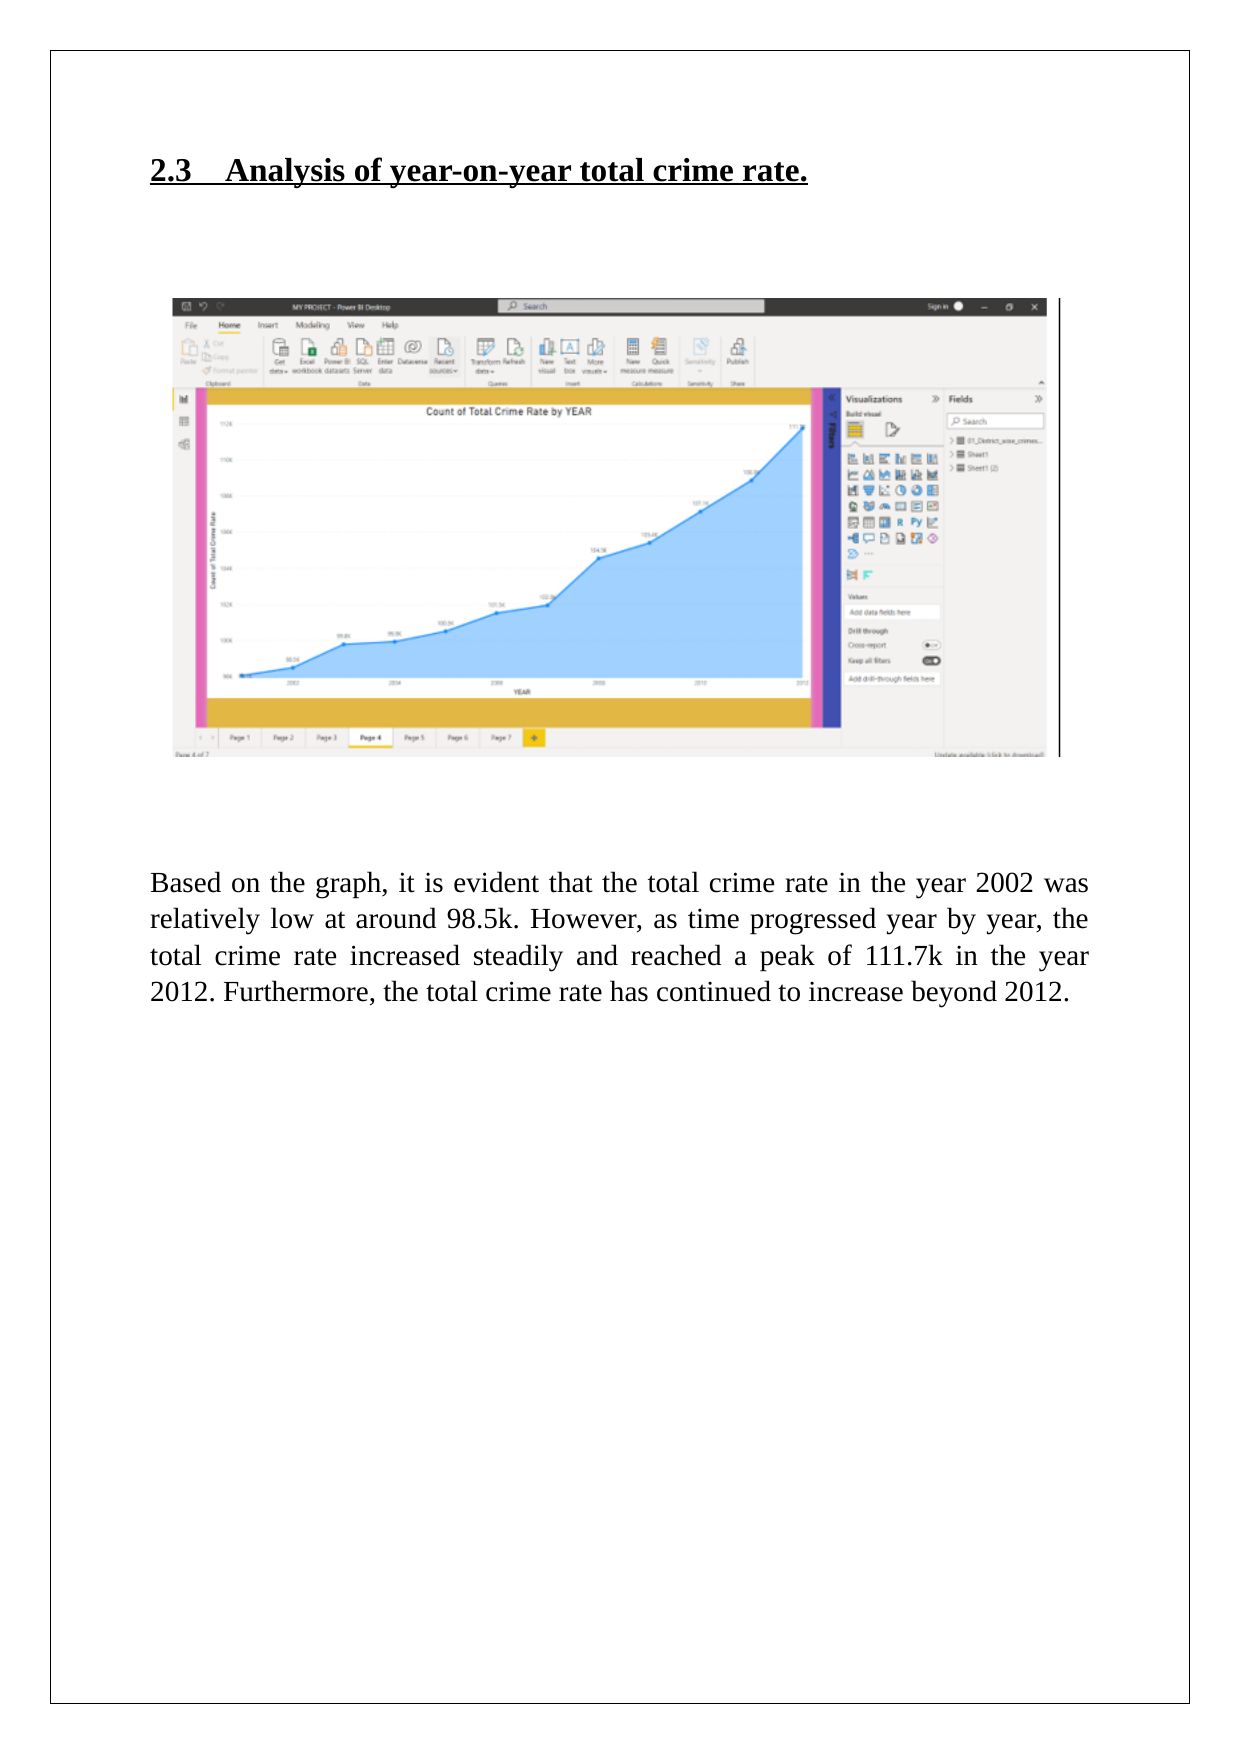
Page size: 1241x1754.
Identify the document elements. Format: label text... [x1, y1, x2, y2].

picture [150, 298, 1091, 757]
text Based on the graph, it is evident that the total crime rate in the year 2002 was relatively low at around 98.5k. However, as time progressed year by year, the total crime rate increased steadily and reached a peak of 111.7k in the year 2012. Furthermore, the total crime rate has continued to increase beyond 2012. [150, 865, 1090, 1007]
text 2.3 Analysis of year-on-year total crime rate. [150, 150, 1090, 188]
